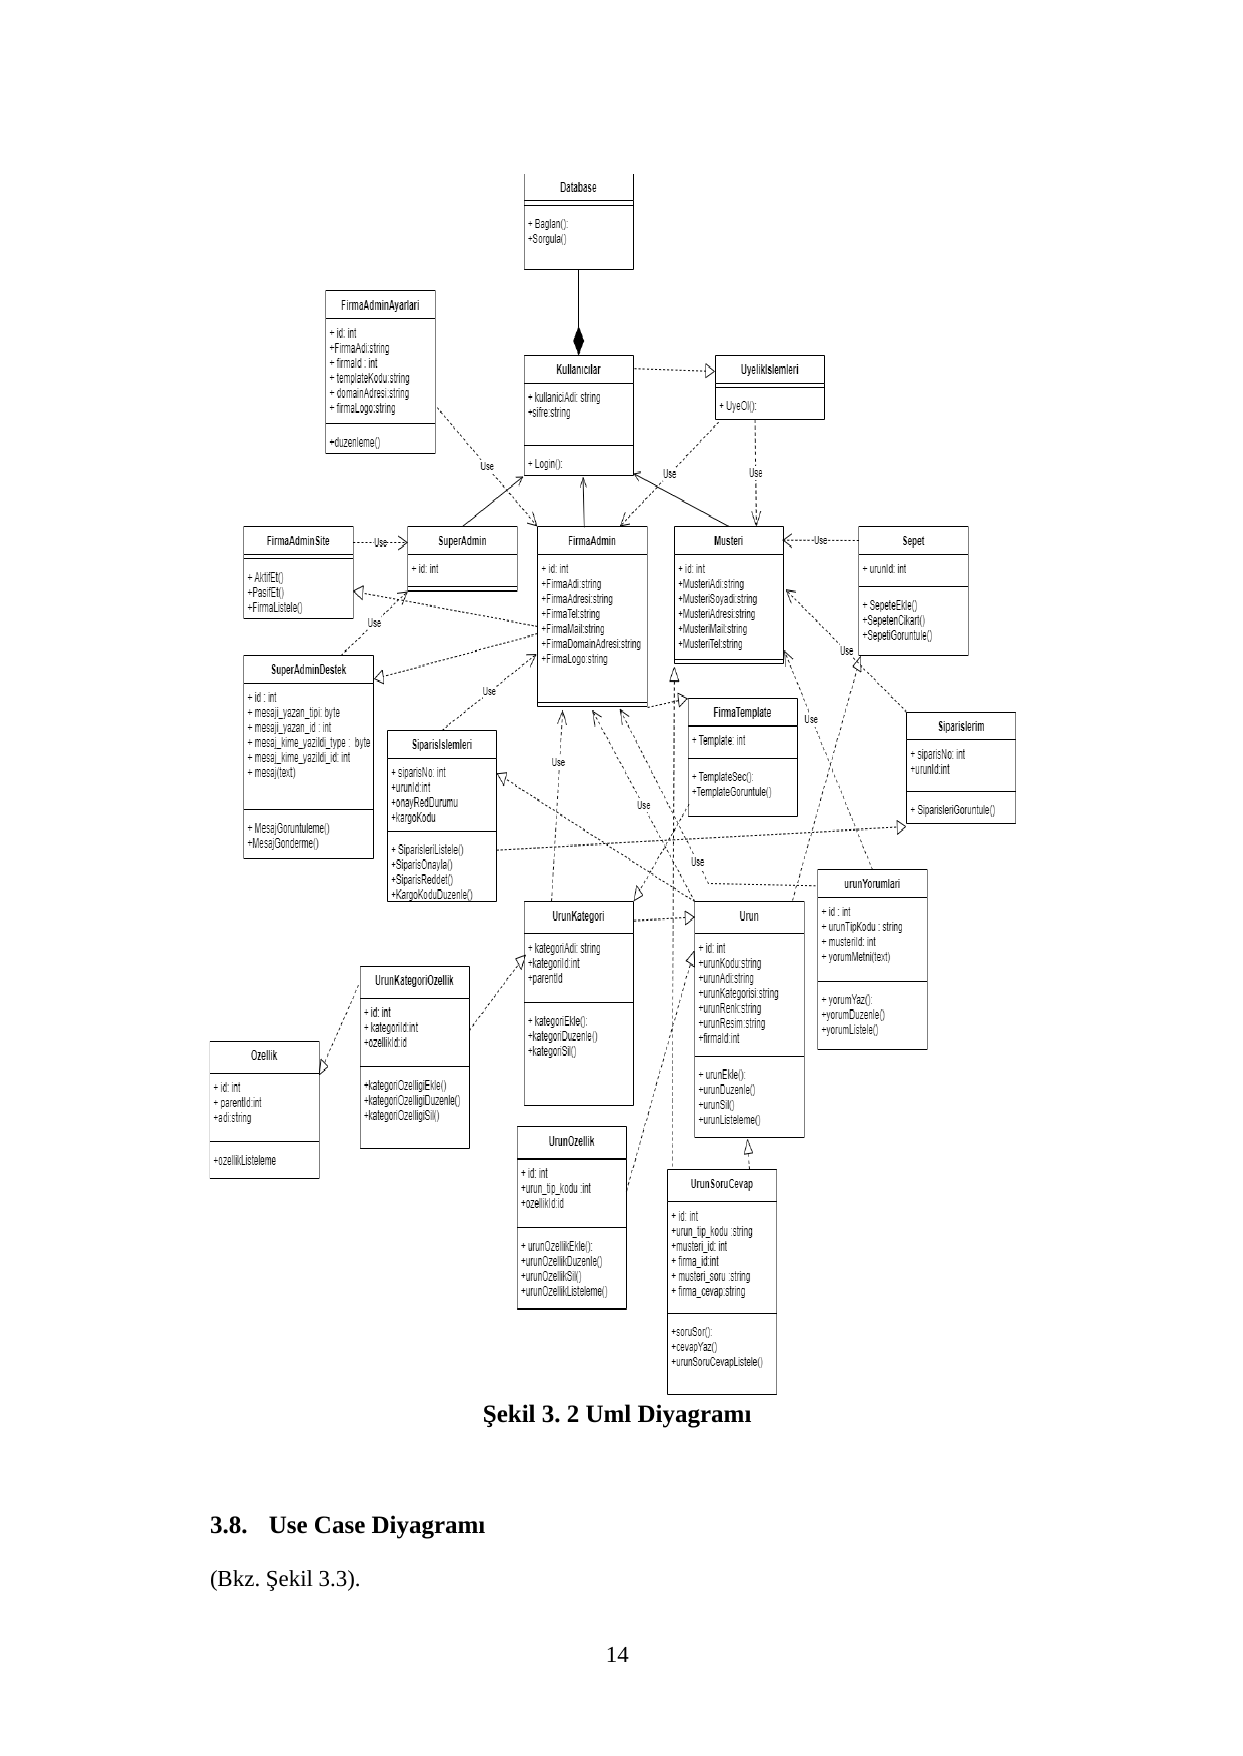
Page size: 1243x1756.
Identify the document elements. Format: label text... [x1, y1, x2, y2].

picture [209, 174, 1016, 1399]
text Şekil 3. 2 Uml Diyagramı [32, 1399, 1201, 1428]
list (Bkz. Şekil 3.3). [210, 1565, 1054, 1592]
subtitle Use Case Diyagramı [210, 1510, 1201, 1539]
